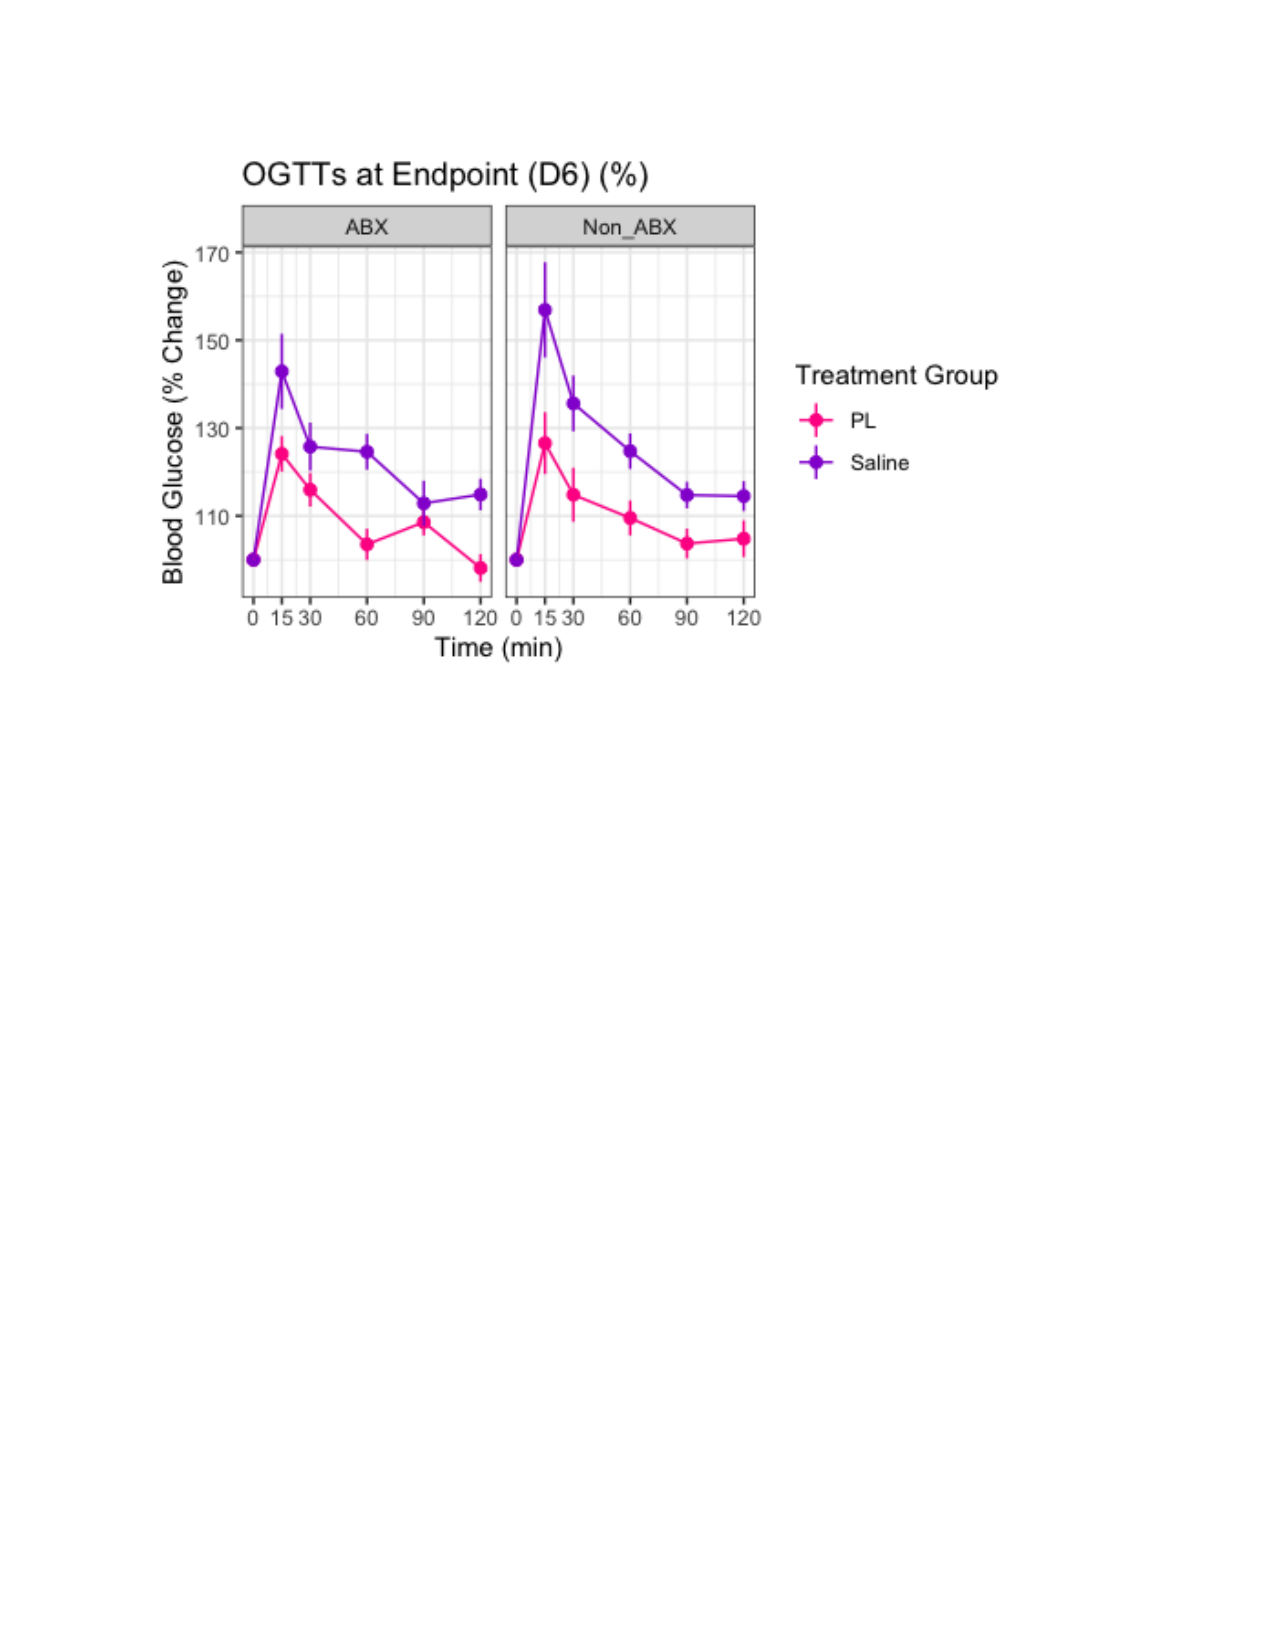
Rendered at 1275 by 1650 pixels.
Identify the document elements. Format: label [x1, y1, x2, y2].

picture [150, 150, 1025, 675]
